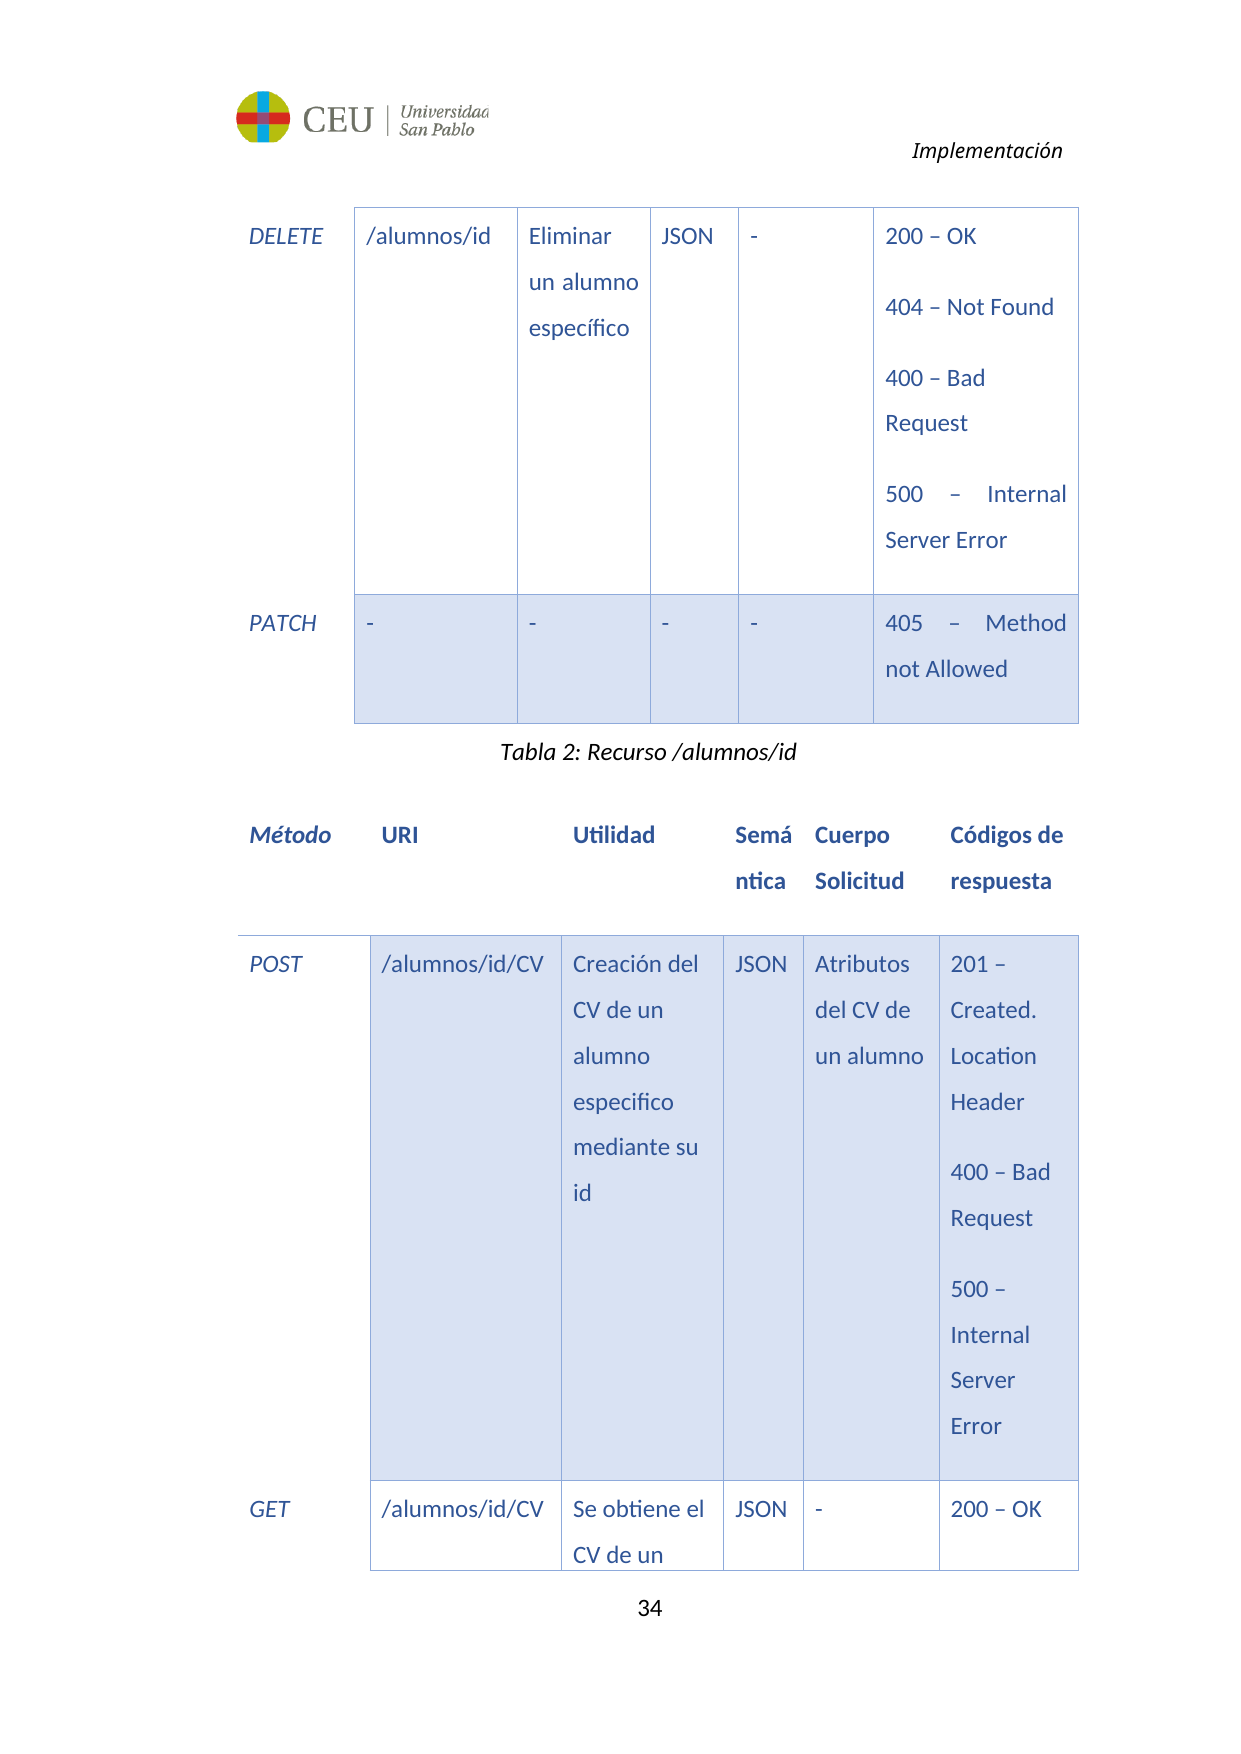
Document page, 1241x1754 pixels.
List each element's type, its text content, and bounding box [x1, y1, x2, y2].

table_cell GET [238, 1480, 370, 1570]
table_cell - [739, 595, 873, 723]
table_header Utilidad [562, 807, 724, 935]
table_cell Creación del CV de un alumno especifico mediante su id [562, 936, 723, 1480]
table_cell - [651, 595, 738, 723]
table_cell 200 – OK 404 – Not Found 400 – Bad request 500 – Internal Server Error [940, 1481, 1078, 1570]
table_cell - [739, 208, 873, 594]
table_header Códigos de respuesta [939, 807, 1078, 935]
table_cell 201 – Created. Location Header 400 – Bad Request 500 – Internal Server Error [940, 936, 1078, 1480]
table_cell 405 – Method not Allowed [874, 595, 1078, 723]
table_cell Atributos del CV de un alumno [804, 936, 939, 1480]
table_cell POST [238, 936, 370, 1480]
table_header URI [370, 807, 562, 935]
table_cell Eliminar un alumno específico [518, 208, 650, 594]
table_header Método [238, 807, 370, 935]
table_cell Se obtiene el CV de un alumno por su id [562, 1481, 723, 1570]
table_cell - [355, 595, 517, 723]
table_cell JSON [724, 936, 803, 1480]
table_cell - [518, 595, 650, 723]
table_cell JSON [724, 1481, 803, 1570]
picture [235, 89, 489, 143]
table_cell JSON [651, 208, 738, 594]
table_header Cuerpo Solicitud [804, 807, 939, 935]
table_cell /alumnos/id [355, 208, 517, 594]
table_cell 200 – OK 404 – Not Found 400 – Bad Request 500 – Internal Server Error [874, 208, 1078, 594]
text Tabla 2: Recurso /alumnos/id [236, 736, 1063, 767]
table_cell DELETE [237, 207, 354, 594]
table_header Semántica [724, 807, 804, 935]
table_cell - [804, 1481, 939, 1570]
table_cell /alumnos/id/CV [371, 936, 561, 1480]
table_cell /alumnos/id/CV [371, 1481, 561, 1570]
table_cell PATCH [237, 594, 354, 723]
